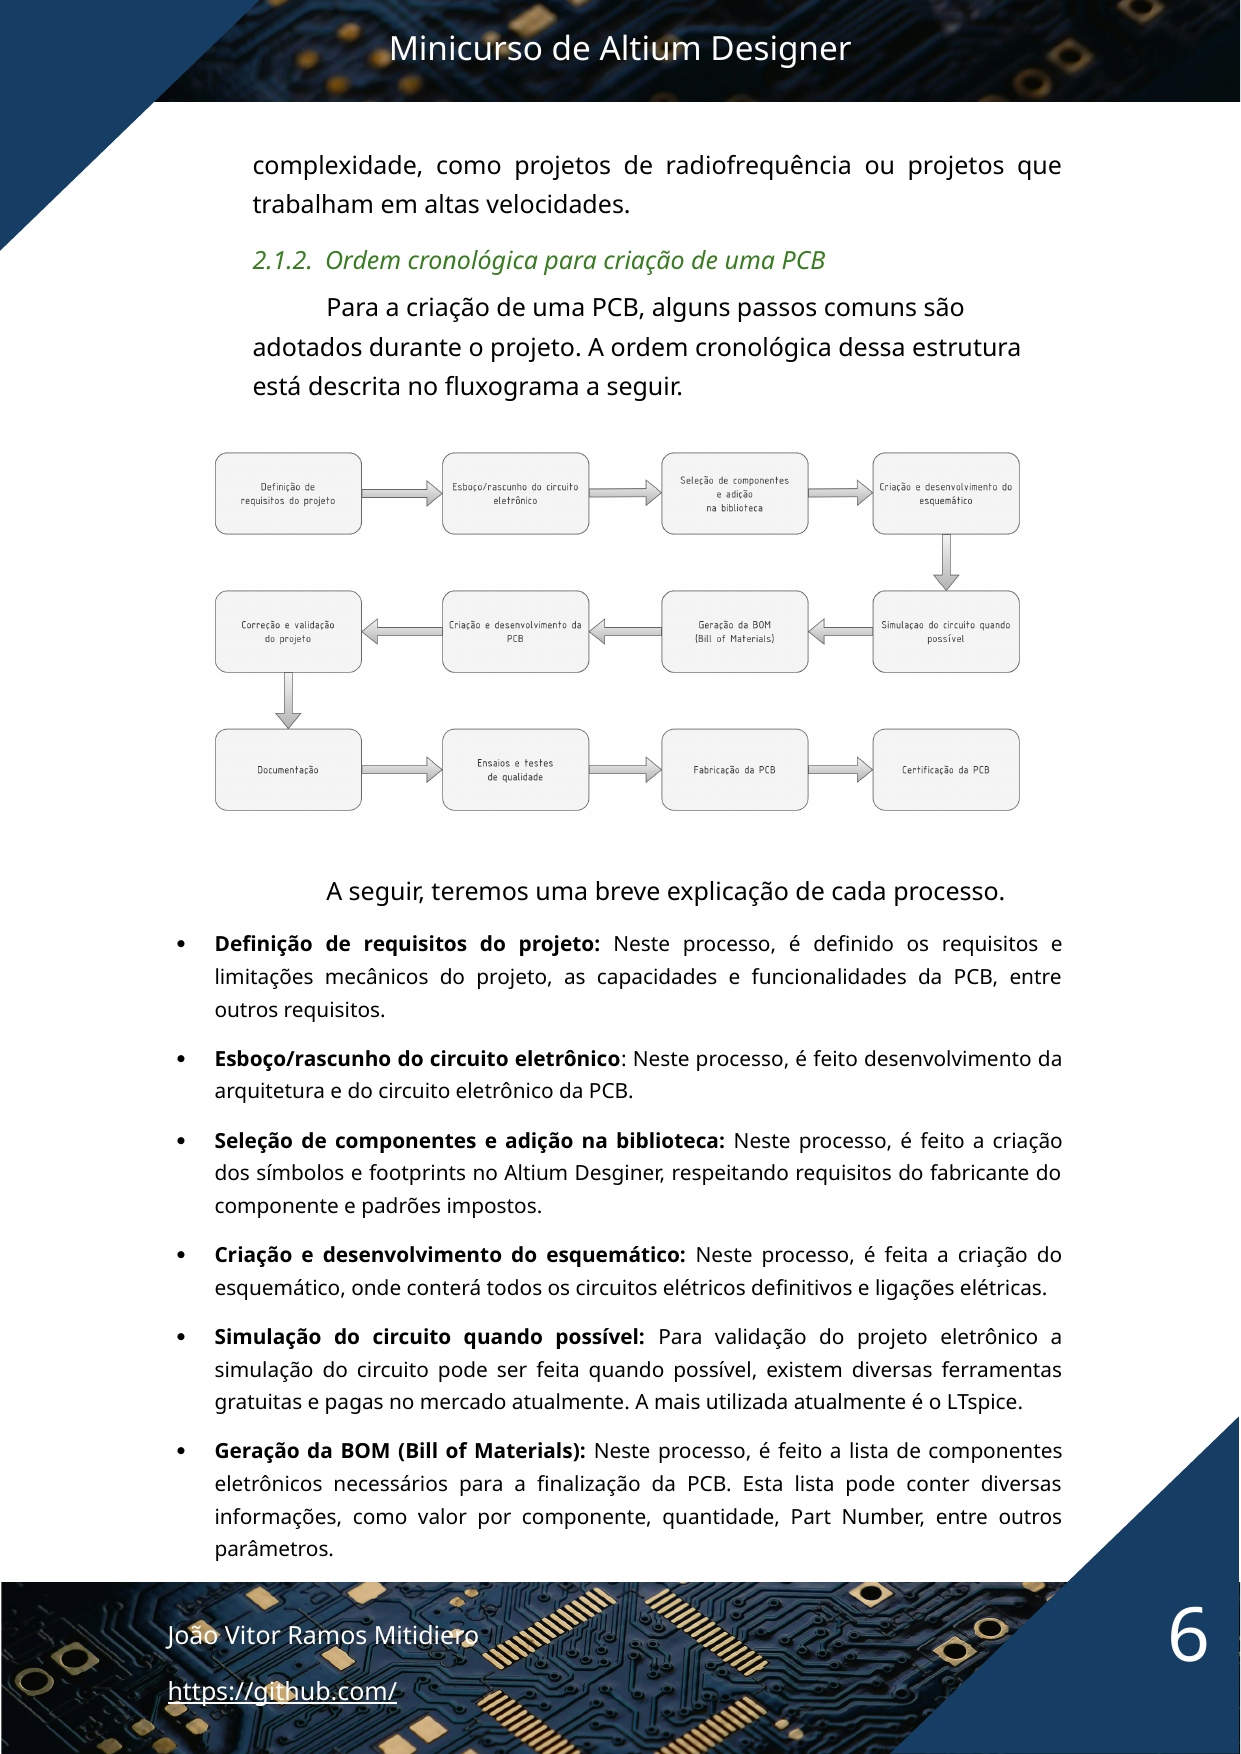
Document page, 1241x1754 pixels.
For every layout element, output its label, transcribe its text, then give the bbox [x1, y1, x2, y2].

list Simulação do circuito quando possível: Para validação do projeto eletrônico a simulação do circuito pode ser feita quando possível, existem diversas ferramentas gratuitas e pagas no mercado atualmente. A mais utilizada atualmente é o LTspice. [177, 1322, 1063, 1416]
list Esboço/rascunho do circuito eletrônico: Neste processo, é feito desenvolvimento da arquitetura e do circuito eletrônico da PCB. [177, 1044, 1063, 1105]
list Criação e desenvolvimento do esquemático: Neste processo, é feita a criação do esquemático, onde conterá todos os circuitos elétricos definitivos e ligações elétricas. [177, 1240, 1063, 1301]
list Geração da BOM (Bill of Materials): Neste processo, é feito a lista de componentes eletrônicos necessários para a finalização da PCB. Esta lista pode conter diversas informações, como valor por componente, quantidade, Part Number, entre outros parâmetros. [177, 1437, 1063, 1563]
picture [195, 428, 1045, 847]
list Seleção de componentes e adição na biblioteca: Neste processo, é feito a criação dos símbolos e footprints no Altium Desginer, respeitando requisitos do fabricante do componente e padrões impostos. [177, 1126, 1063, 1219]
subtitle Ordem cronológica para criação de uma PCB [252, 243, 1063, 277]
list Definição de requisitos do projeto: Neste processo, é definido os requisitos e limitações mecânicos do projeto, as capacidades e funcionalidades da PCB, entre outros requisitos. [177, 929, 1063, 1023]
text Para a criação de uma PCB, alguns passos comuns são adotados durante o projeto. A ordem cronológica dessa estrutura está descrita no fluxograma a seguir. [252, 290, 1063, 402]
picture [156, 0, 1241, 102]
picture [1, 1582, 1066, 1754]
